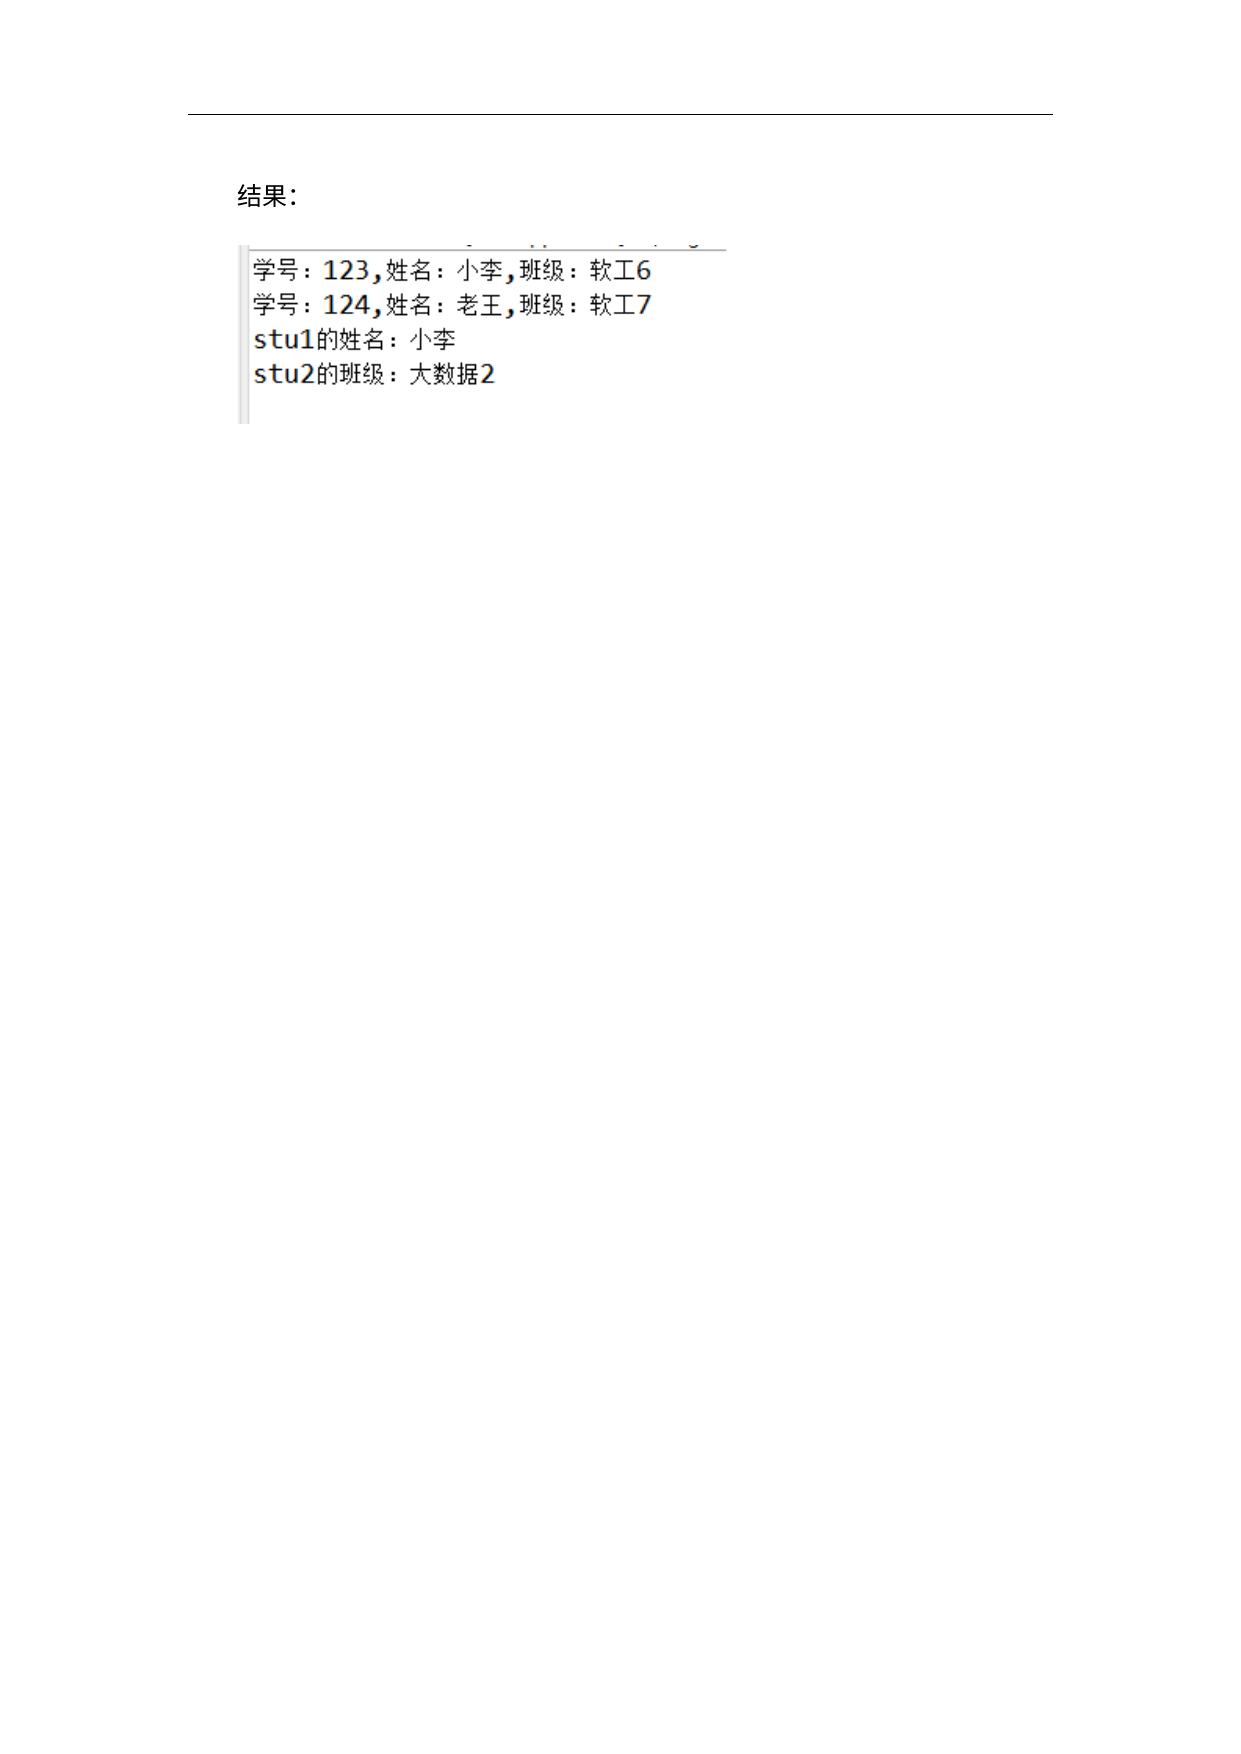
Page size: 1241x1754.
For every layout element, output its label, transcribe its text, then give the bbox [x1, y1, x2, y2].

picture [237, 245, 727, 424]
text 结果： [187, 162, 1053, 227]
